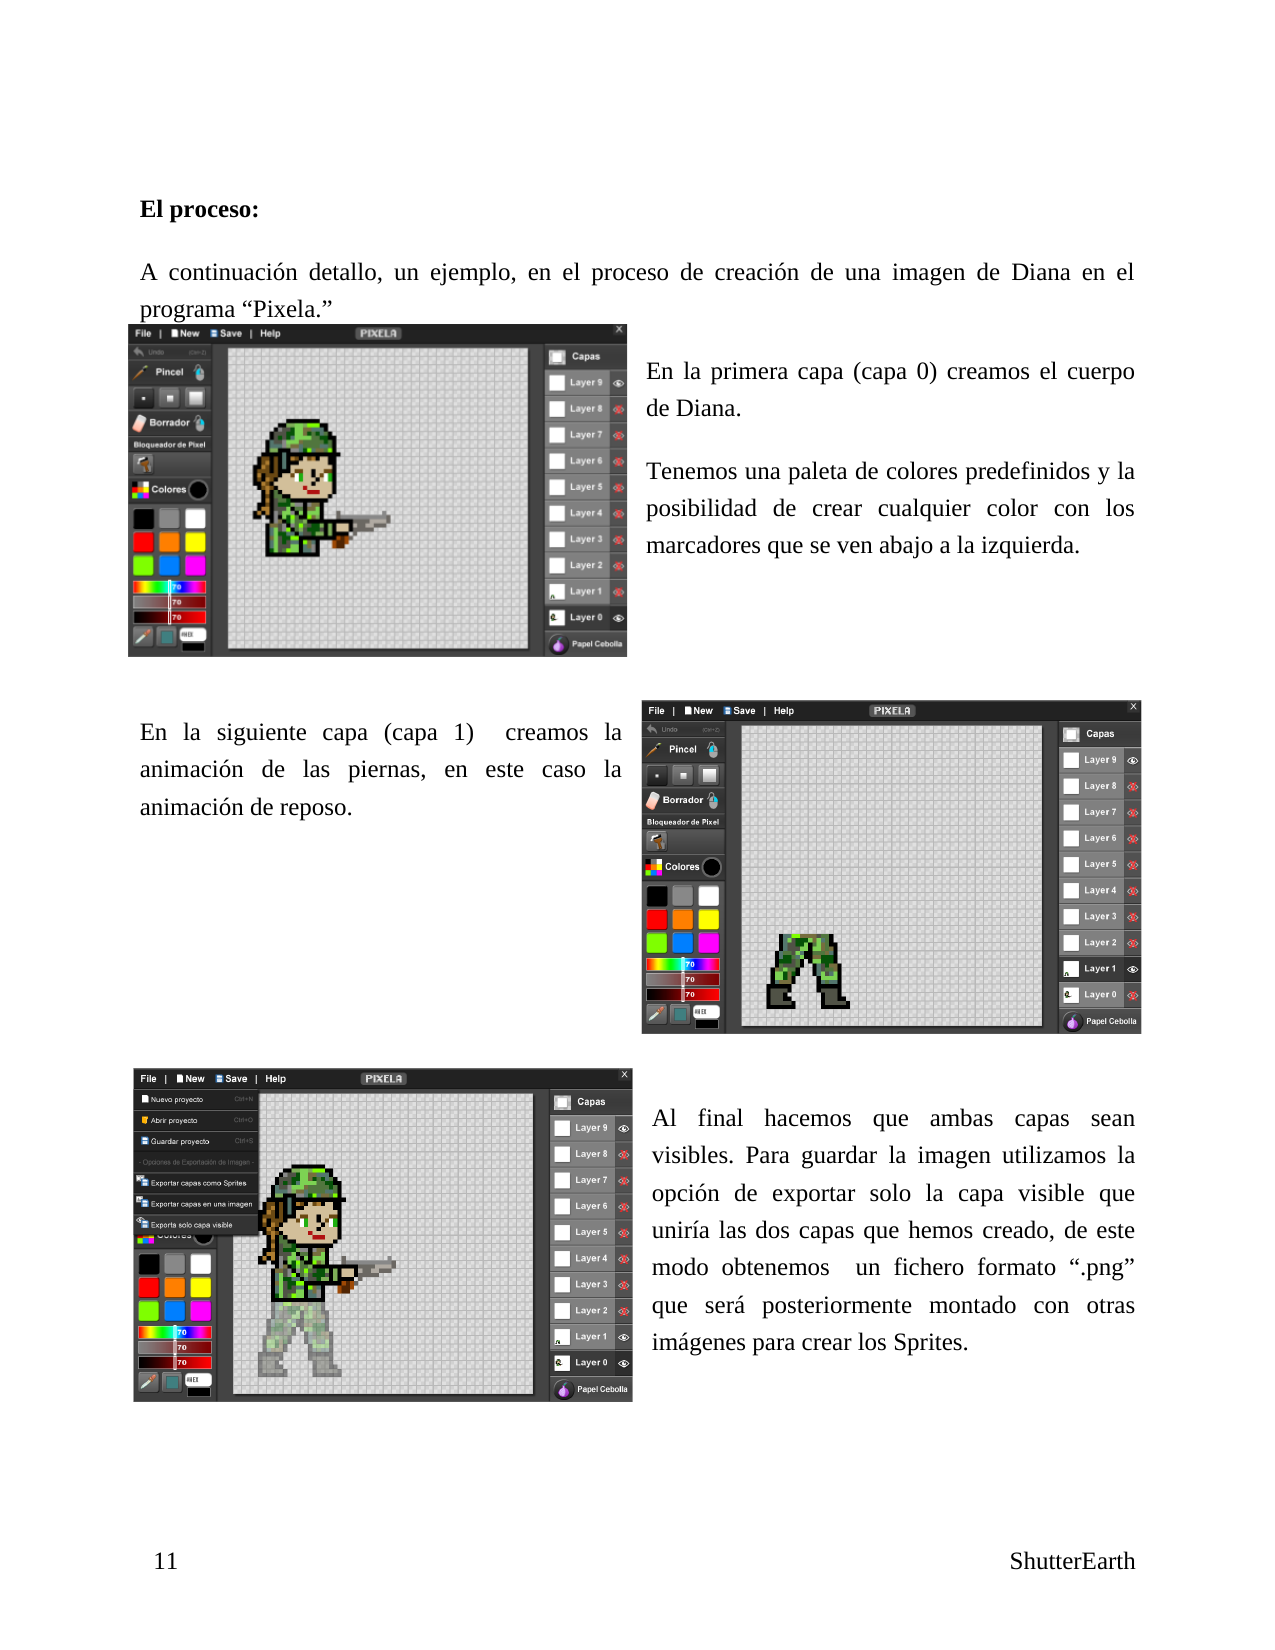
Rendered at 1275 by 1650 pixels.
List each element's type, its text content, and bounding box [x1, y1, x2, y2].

text Al final hacemos que ambas capas sean visibles. Para guardar la imagen utilizamos la opción de exportar solo la capa visible que uniría las dos capas que hemos creado, de este modo obtenemos un fichero formato “.png” que será posteriormente montado con otras imágenes para crear los Sprites. [633, 1103, 1136, 1356]
picture [128, 324, 628, 657]
text Tenemos una paleta de colores predefinidos y la posibilidad de crear cualquier color con los marcadores que se ven abajo a la izquierda. [628, 456, 1136, 559]
text El proceso: [139, 194, 1136, 223]
picture [133, 1068, 633, 1402]
text A continuación detallo, un ejemplo, en el proceso de creación de una imagen de Diana en el programa “Pixela.” [139, 257, 1136, 323]
text En la siguiente capa (capa 1) creamos la animación de las piernas, en este caso la animación de reposo. [139, 717, 641, 821]
text En la primera capa (capa 0) creamos el cuerpo de Diana. [628, 356, 1136, 422]
picture [641, 700, 1142, 1034]
